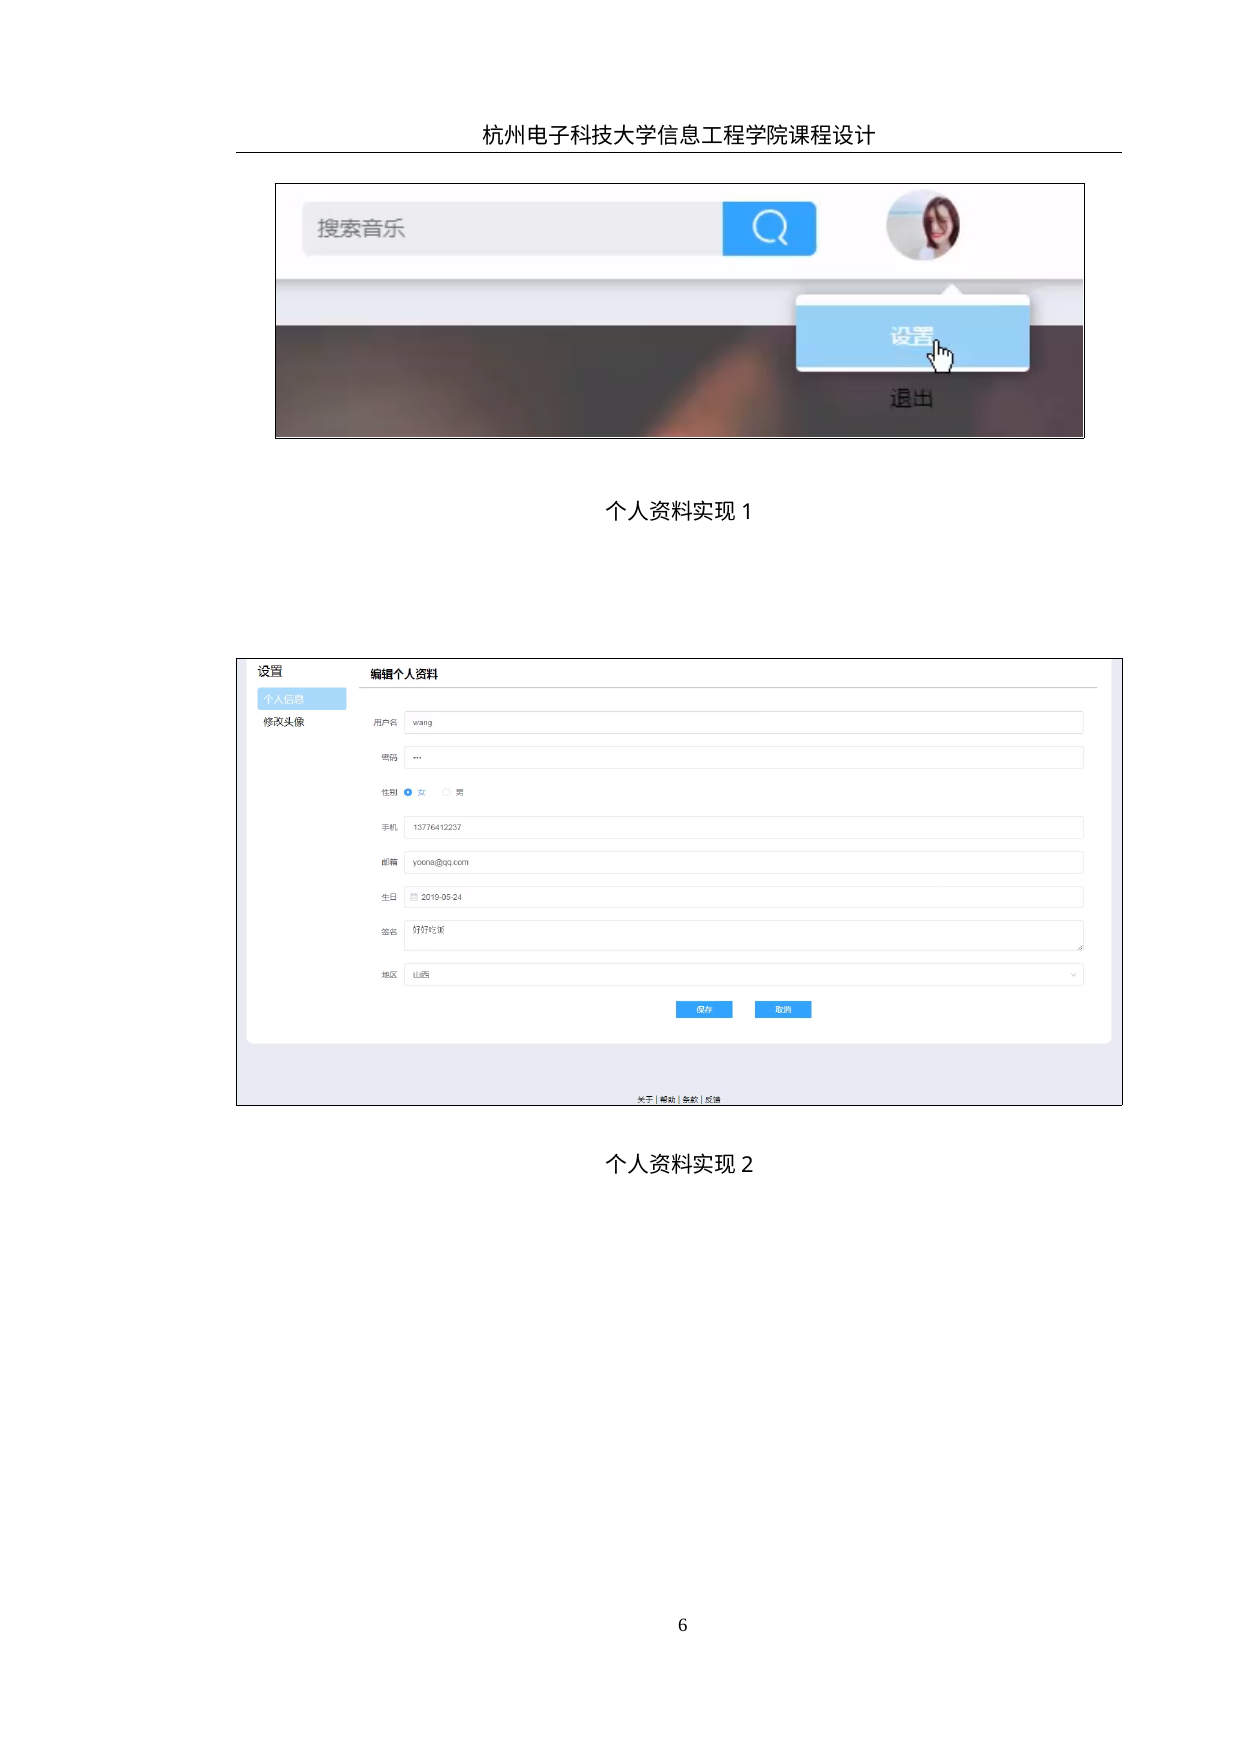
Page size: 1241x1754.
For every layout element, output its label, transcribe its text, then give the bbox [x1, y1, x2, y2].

text 个人资料实现2 [236, 1106, 1122, 1193]
text 个人资料实现1 [236, 480, 1122, 539]
picture [276, 185, 1083, 437]
picture [237, 659, 1122, 1105]
